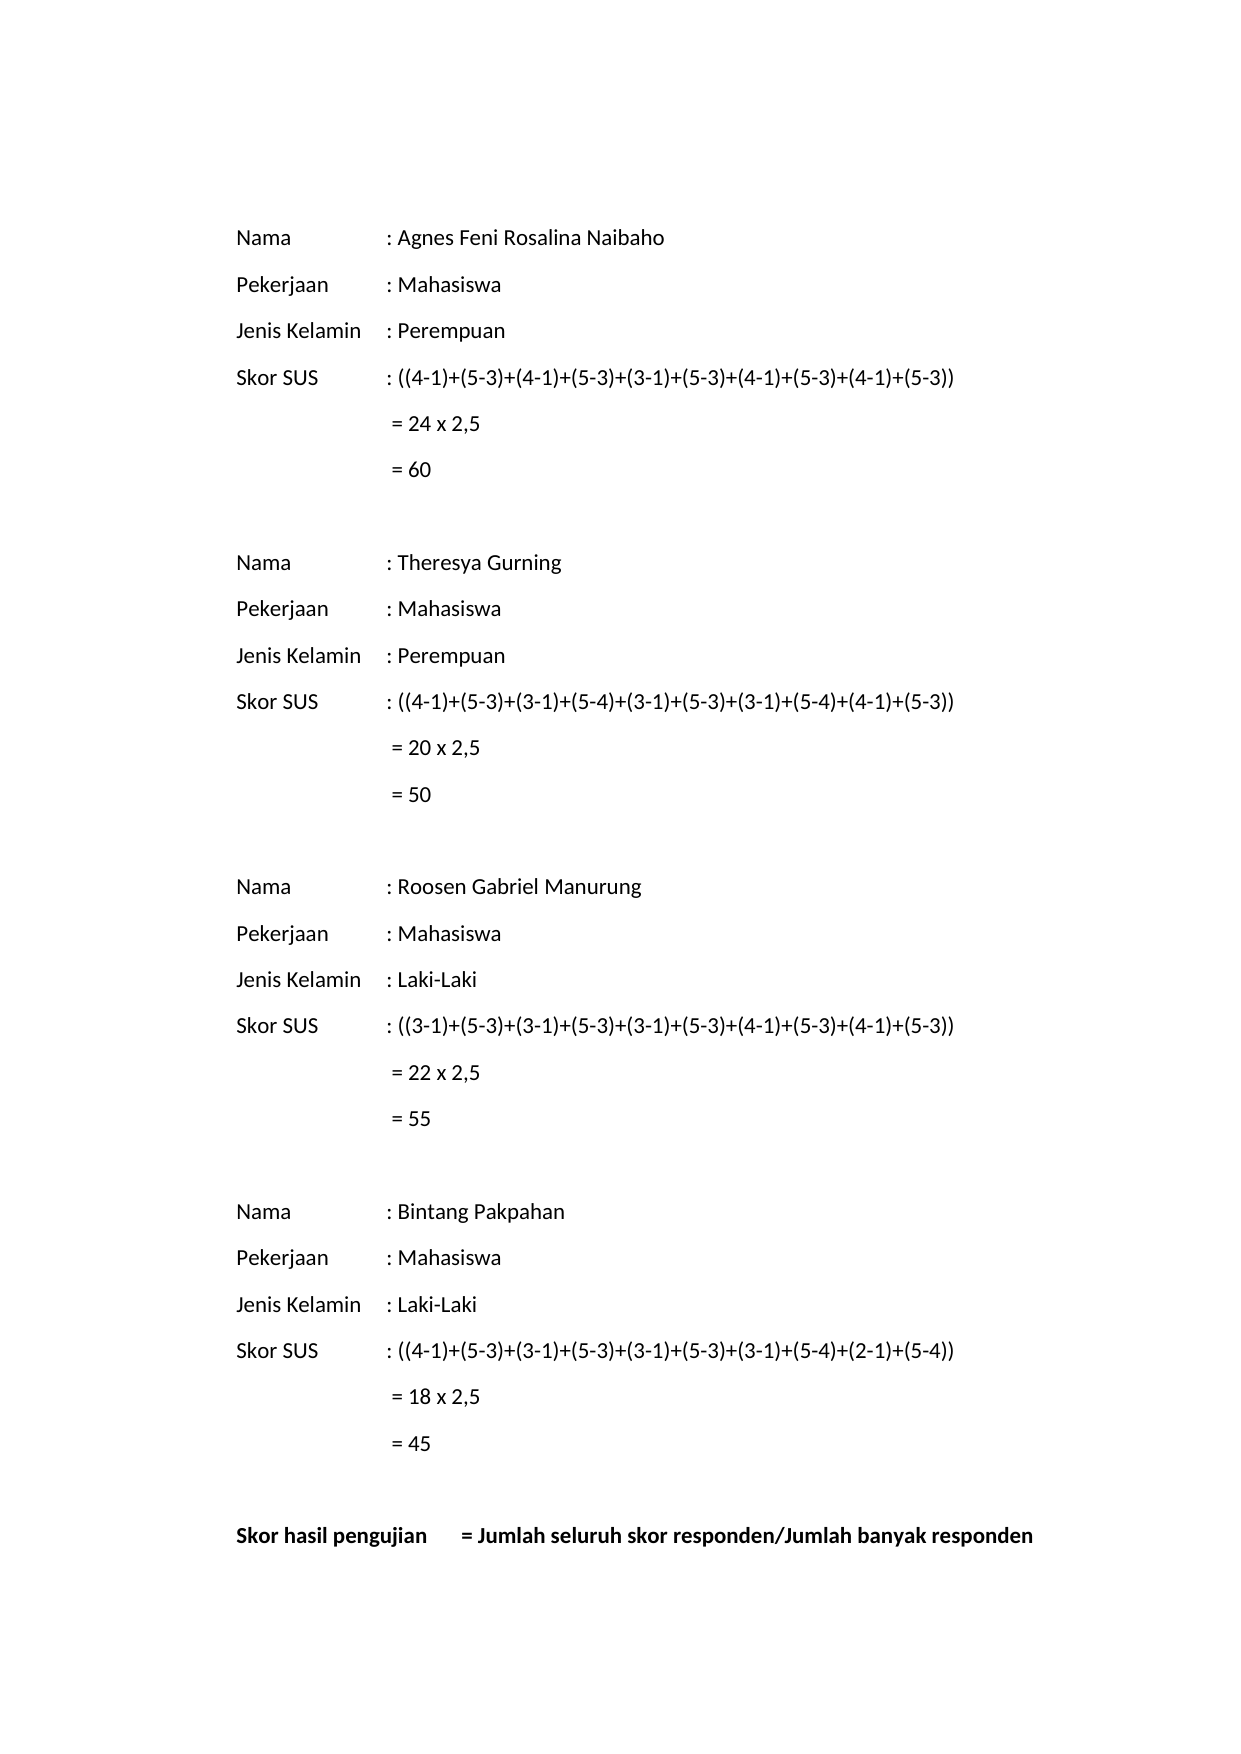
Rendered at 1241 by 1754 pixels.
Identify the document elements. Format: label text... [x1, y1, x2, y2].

text Nama : Agnes Feni Rosalina Naibaho [236, 223, 1063, 252]
text Skor SUS : ((4-1)+(5-3)+(4-1)+(5-3)+(3-1)+(5-3)+(4-1)+(5-3)+(4-1)+(5-3)) [236, 363, 1063, 391]
text Jenis Kelamin : Perempuan [236, 641, 1063, 669]
text Skor SUS : ((3-1)+(5-3)+(3-1)+(5-3)+(3-1)+(5-3)+(4-1)+(5-3)+(4-1)+(5-3)) [236, 1012, 1063, 1039]
text Skor SUS : ((4-1)+(5-3)+(3-1)+(5-3)+(3-1)+(5-3)+(3-1)+(5-4)+(2-1)+(5-4)) [236, 1336, 1063, 1364]
text Nama : Bintang Pakpahan [236, 1197, 1063, 1225]
text Nama : Theresya Gurning [236, 548, 1063, 576]
text = 24 x 2,5 [236, 409, 1063, 437]
text Nama : Roosen Gabriel Manurung [236, 872, 1063, 901]
text Pekerjaan : Mahasiswa [236, 1243, 1063, 1271]
text = 55 [236, 1104, 1063, 1132]
text = 18 x 2,5 [236, 1382, 1063, 1410]
text Skor hasil pengujian = Jumlah seluruh skor responden/Jumlah banyak responden [236, 1521, 1063, 1549]
text Pekerjaan : Mahasiswa [236, 270, 1063, 298]
text Jenis Kelamin : Perempuan [236, 316, 1063, 344]
text Jenis Kelamin : Laki-Laki [236, 1290, 1063, 1318]
text = 50 [236, 780, 1063, 808]
text = 22 x 2,5 [236, 1058, 1063, 1086]
text Skor SUS : ((4-1)+(5-3)+(3-1)+(5-4)+(3-1)+(5-3)+(3-1)+(5-4)+(4-1)+(5-3)) [236, 687, 1063, 715]
text Jenis Kelamin : Laki-Laki [236, 965, 1063, 993]
text = 45 [236, 1429, 1063, 1457]
text = 60 [236, 455, 1063, 483]
text Pekerjaan : Mahasiswa [236, 594, 1063, 622]
text = 20 x 2,5 [236, 733, 1063, 761]
text Pekerjaan : Mahasiswa [236, 919, 1063, 947]
